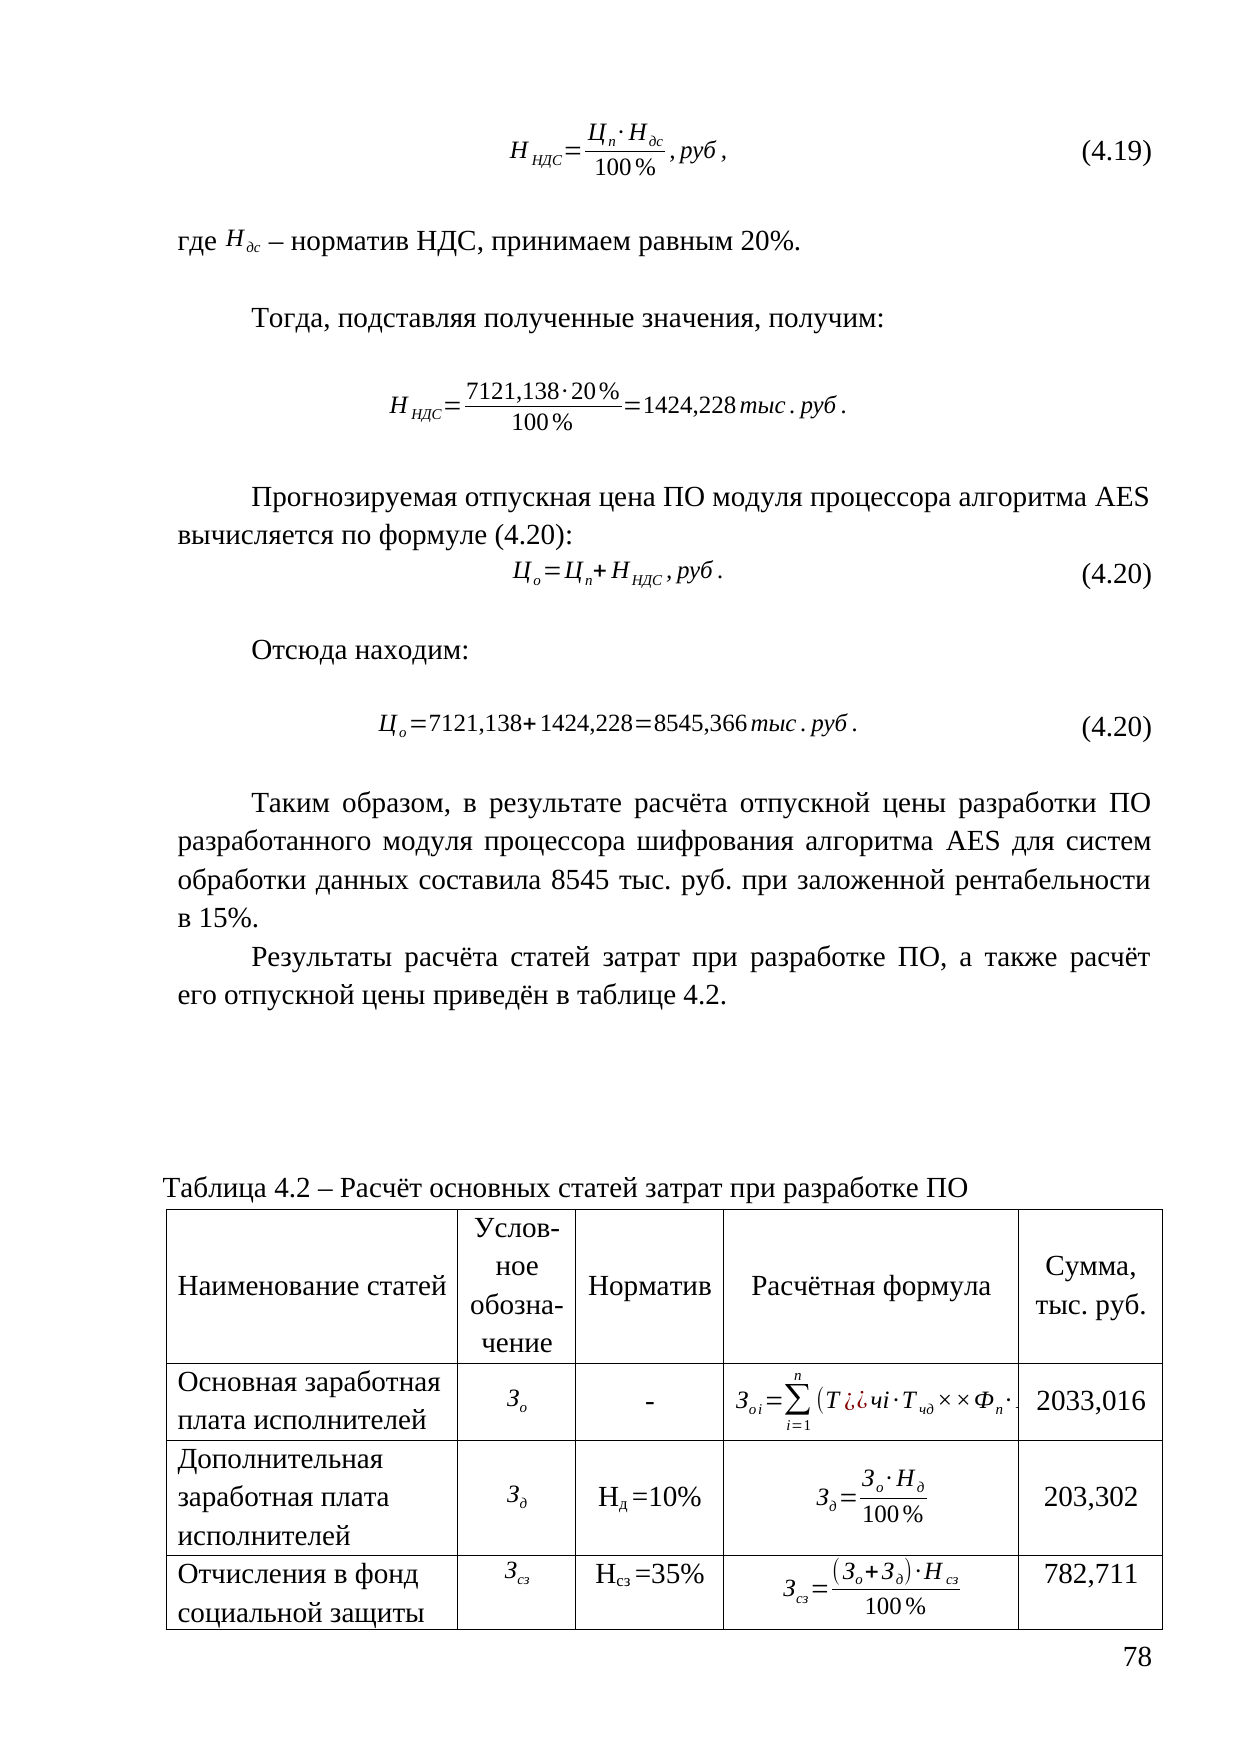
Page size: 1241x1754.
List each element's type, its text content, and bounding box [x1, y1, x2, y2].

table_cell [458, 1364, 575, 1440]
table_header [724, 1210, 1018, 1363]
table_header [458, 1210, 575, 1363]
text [177, 300, 1152, 334]
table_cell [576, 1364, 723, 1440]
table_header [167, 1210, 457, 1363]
text где – норматив НДС, принимаем равным 20%. [177, 223, 1152, 257]
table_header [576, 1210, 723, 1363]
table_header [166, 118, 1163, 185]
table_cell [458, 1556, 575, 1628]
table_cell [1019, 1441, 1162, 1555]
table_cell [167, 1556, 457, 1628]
text Таблица 4.2 – Расчёт основных статей затрат при разработке ПО [162, 1170, 1152, 1204]
text Отсюда находим: [177, 632, 1152, 665]
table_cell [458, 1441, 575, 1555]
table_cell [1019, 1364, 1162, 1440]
text Таким образом, в результате расчёта отпускной цены разработки ПО разработанного модуля процессора шифрования алгоритма AES для систем обработки данных составила 8545 тыс. руб. при заложенной рентабельности в 15%. [177, 785, 1152, 934]
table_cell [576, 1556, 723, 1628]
text Результаты расчёта статей затрат при разработке ПО, а также расчёт его отпускной цены приведён в таблице 4.2. [177, 939, 1152, 1011]
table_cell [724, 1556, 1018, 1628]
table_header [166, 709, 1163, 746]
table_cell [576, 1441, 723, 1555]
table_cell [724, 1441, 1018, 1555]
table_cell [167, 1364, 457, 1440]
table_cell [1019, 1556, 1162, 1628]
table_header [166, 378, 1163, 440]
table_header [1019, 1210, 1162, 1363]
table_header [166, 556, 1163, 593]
text Прогнозируемая отпускная цена ПО модуля процессора алгоритма AES вычисляется по формуле (4.20): [177, 479, 1152, 551]
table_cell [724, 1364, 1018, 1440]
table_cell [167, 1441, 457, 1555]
